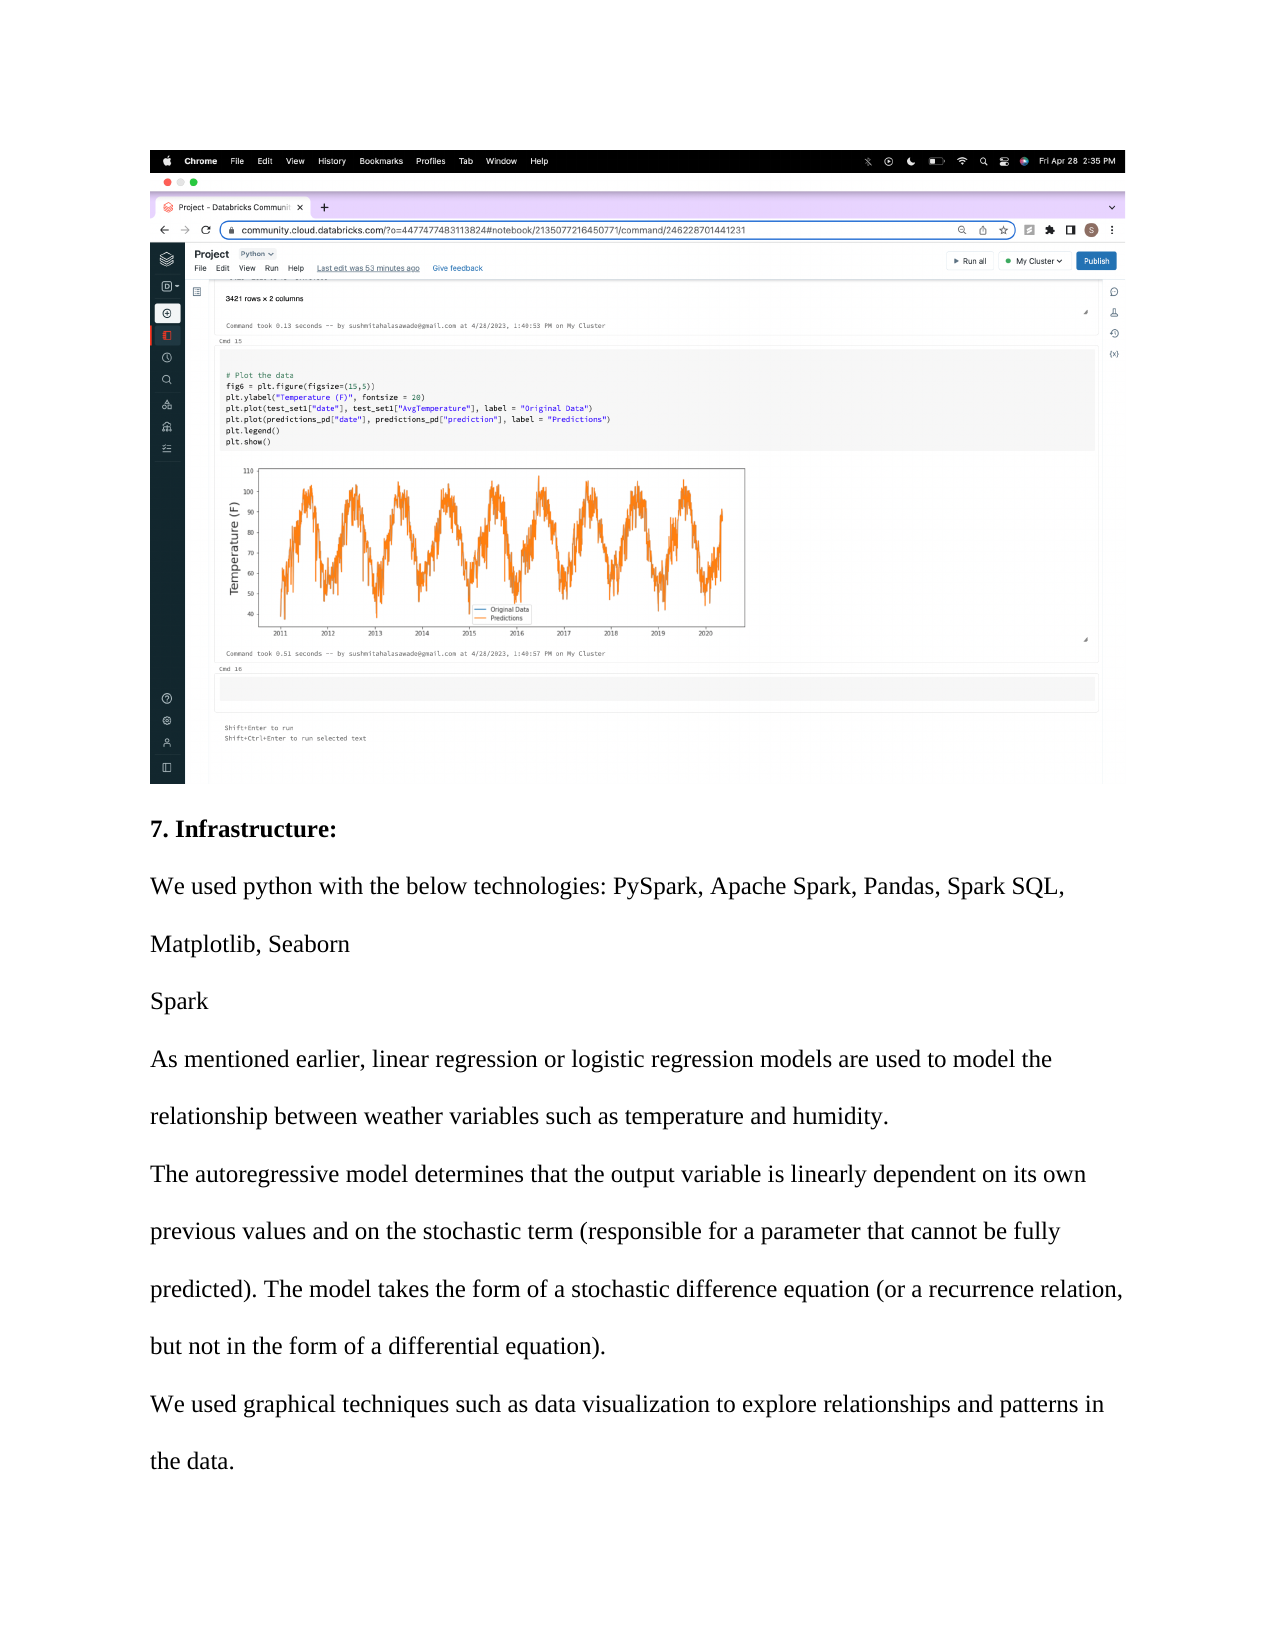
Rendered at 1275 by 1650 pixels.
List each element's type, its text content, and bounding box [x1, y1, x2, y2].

text We used python with the below technologies: PySpark, Apache Spark, Pandas, Spark SQL, Matplotlib, Seaborn [150, 871, 1125, 958]
picture [150, 150, 1125, 784]
text The autoregressive model determines that the output variable is linearly dependent on its own previous values and on the stochastic term (responsible for a parameter that cannot be fully predicted). The model takes the form of a stochastic difference equation (or a recurrence relation, but not in the form of a differential equation). [150, 1159, 1125, 1360]
text 7. Infrastructure: [150, 814, 1125, 843]
text Spark [150, 986, 1125, 1015]
text We used graphical techniques such as data visualization to explore relationships and patterns in the data. [150, 1389, 1125, 1475]
text As mentioned earlier, linear regression or logistic regression models are used to model the relationship between weather variables such as temperature and humidity. [150, 1044, 1125, 1130]
